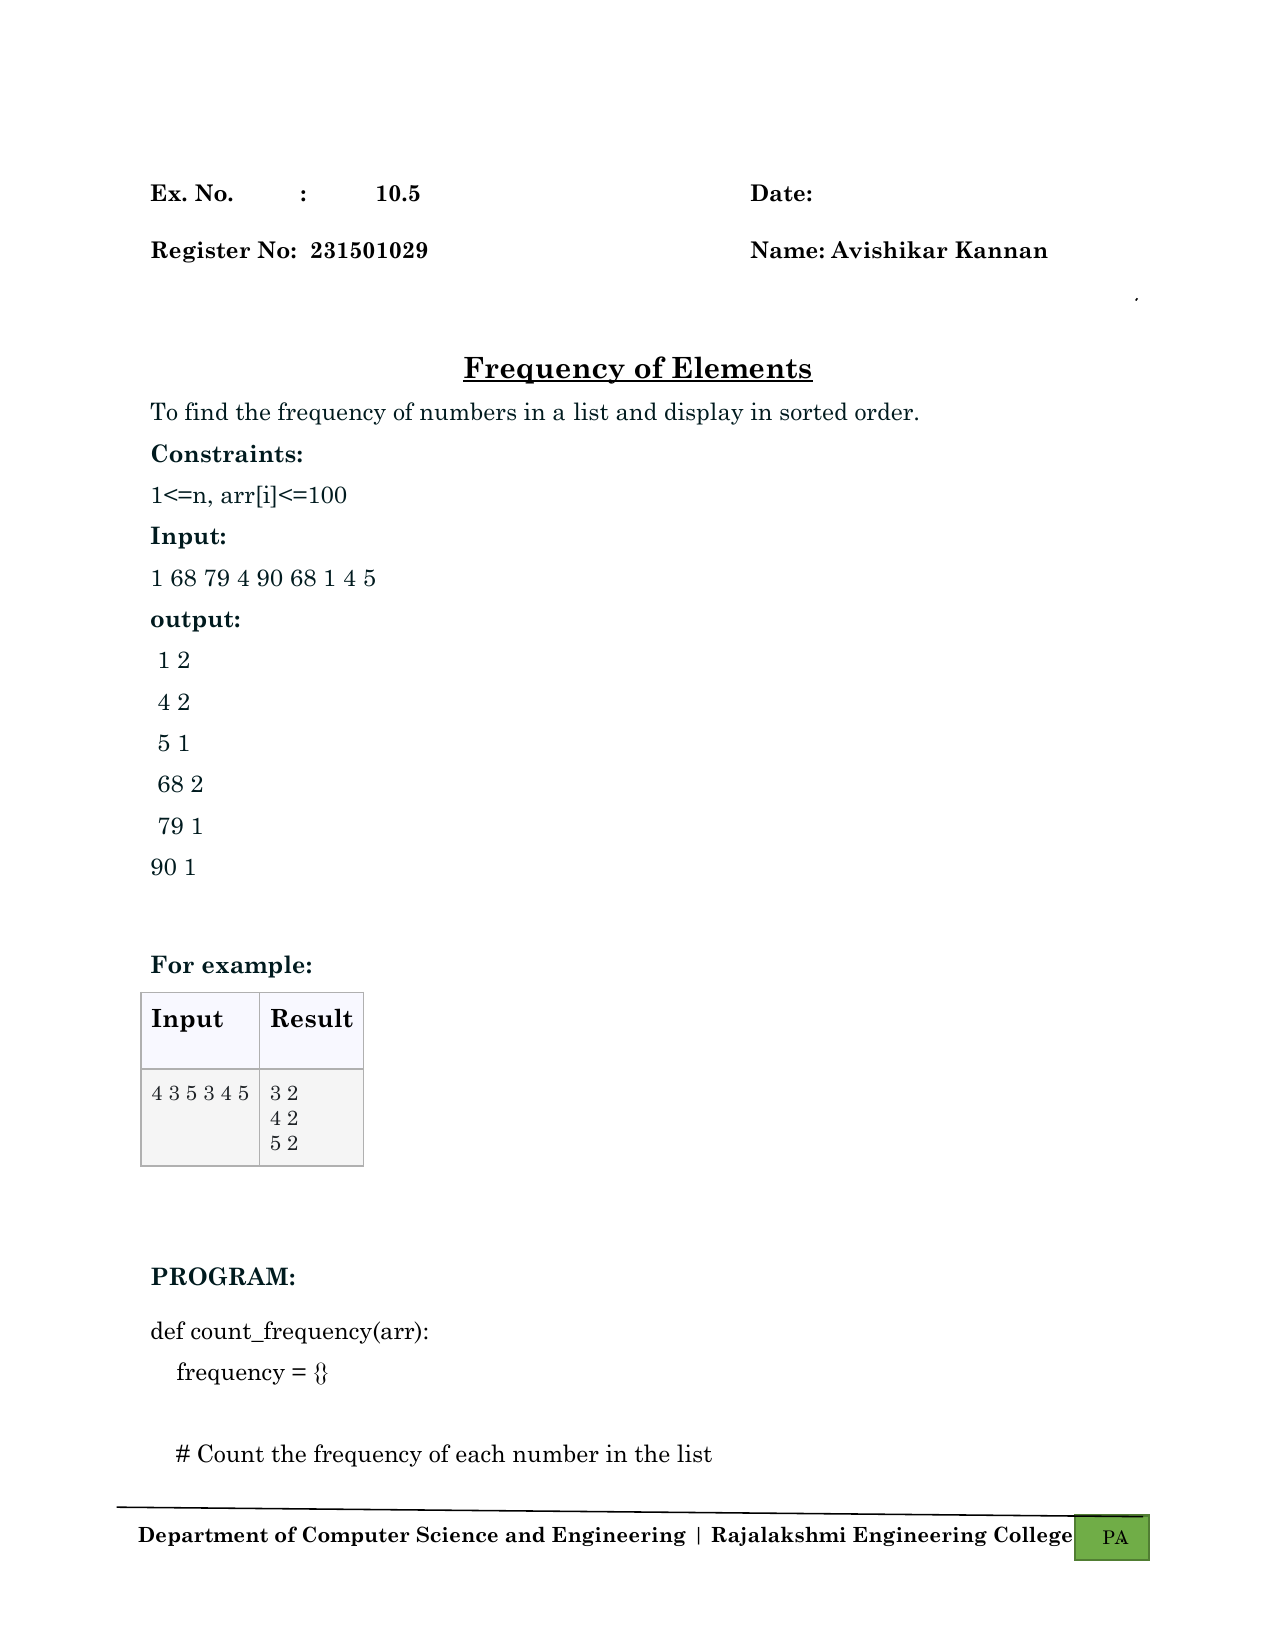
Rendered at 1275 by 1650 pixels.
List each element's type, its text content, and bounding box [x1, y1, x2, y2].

text # Count the frequency of each number in the list [150, 1439, 1125, 1468]
text 5 1 [150, 728, 1125, 757]
text To find the frequency of numbers in a list and display in sorted order. [150, 397, 1125, 426]
text frequency = {} [150, 1357, 1125, 1386]
text 68 2 [150, 769, 1125, 798]
text Register No: 231501029 Name: Avishikar Kannan [150, 236, 1125, 263]
text 1 68 79 4 90 68 1 4 5 [150, 562, 1125, 591]
text For example: [150, 950, 1125, 979]
text PROGRAM: [150, 1262, 1125, 1291]
text Ex. No. : 10.5 Date: [150, 179, 1125, 207]
text def count_frequency(arr): [150, 1316, 1125, 1344]
text 90 1 [150, 852, 1125, 881]
text 79 1 [150, 811, 1125, 839]
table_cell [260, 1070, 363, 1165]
text 4 2 [150, 687, 1125, 715]
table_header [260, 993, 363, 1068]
text 1<=n, arr[i]<=100 [150, 480, 1125, 509]
text Input: [150, 521, 1125, 550]
text 1 2 [150, 645, 1125, 674]
text Constraints: [150, 438, 1125, 467]
text Frequency of Elements [150, 349, 1125, 384]
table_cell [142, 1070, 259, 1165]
text output: [150, 604, 1125, 633]
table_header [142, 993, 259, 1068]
